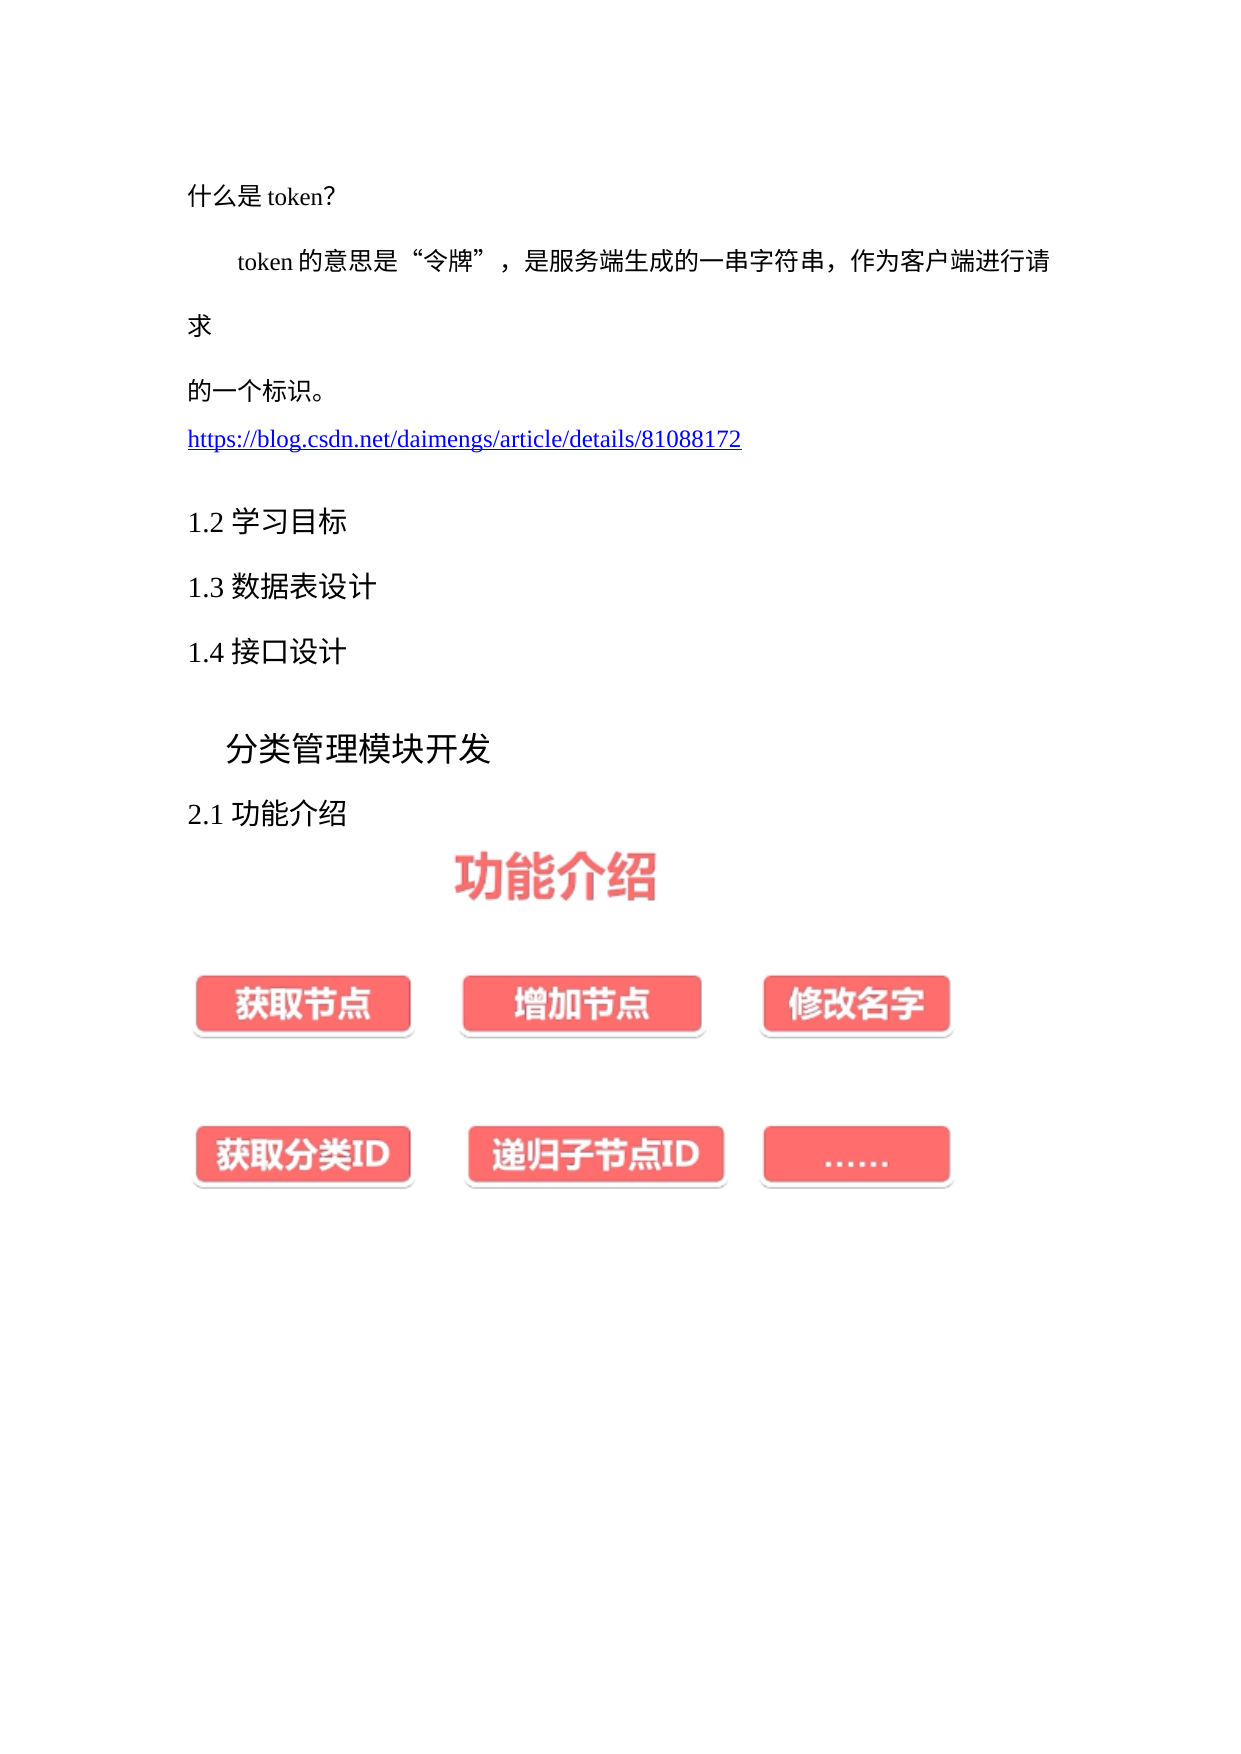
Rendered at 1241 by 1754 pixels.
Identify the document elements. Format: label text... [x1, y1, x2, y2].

text https://blog.csdn.net/daimengs/article/details/81088172 [187, 422, 1053, 454]
text 什么是token？ [187, 162, 1053, 227]
subtitle 1.3 数据表设计 [187, 552, 1053, 617]
text 的一个标识。 [187, 357, 1053, 422]
subtitle 1.4 接口设计 [187, 617, 1053, 682]
subtitle 1.2 学习目标 [187, 487, 1053, 552]
picture [187, 846, 960, 1200]
text token的意思是“令牌”，是服务端生成的一串字符串，作为客户端进行请求 [187, 227, 1053, 357]
subtitle 分类管理模块开发 [225, 714, 1053, 779]
subtitle 2.1 功能介绍 [187, 779, 1053, 844]
